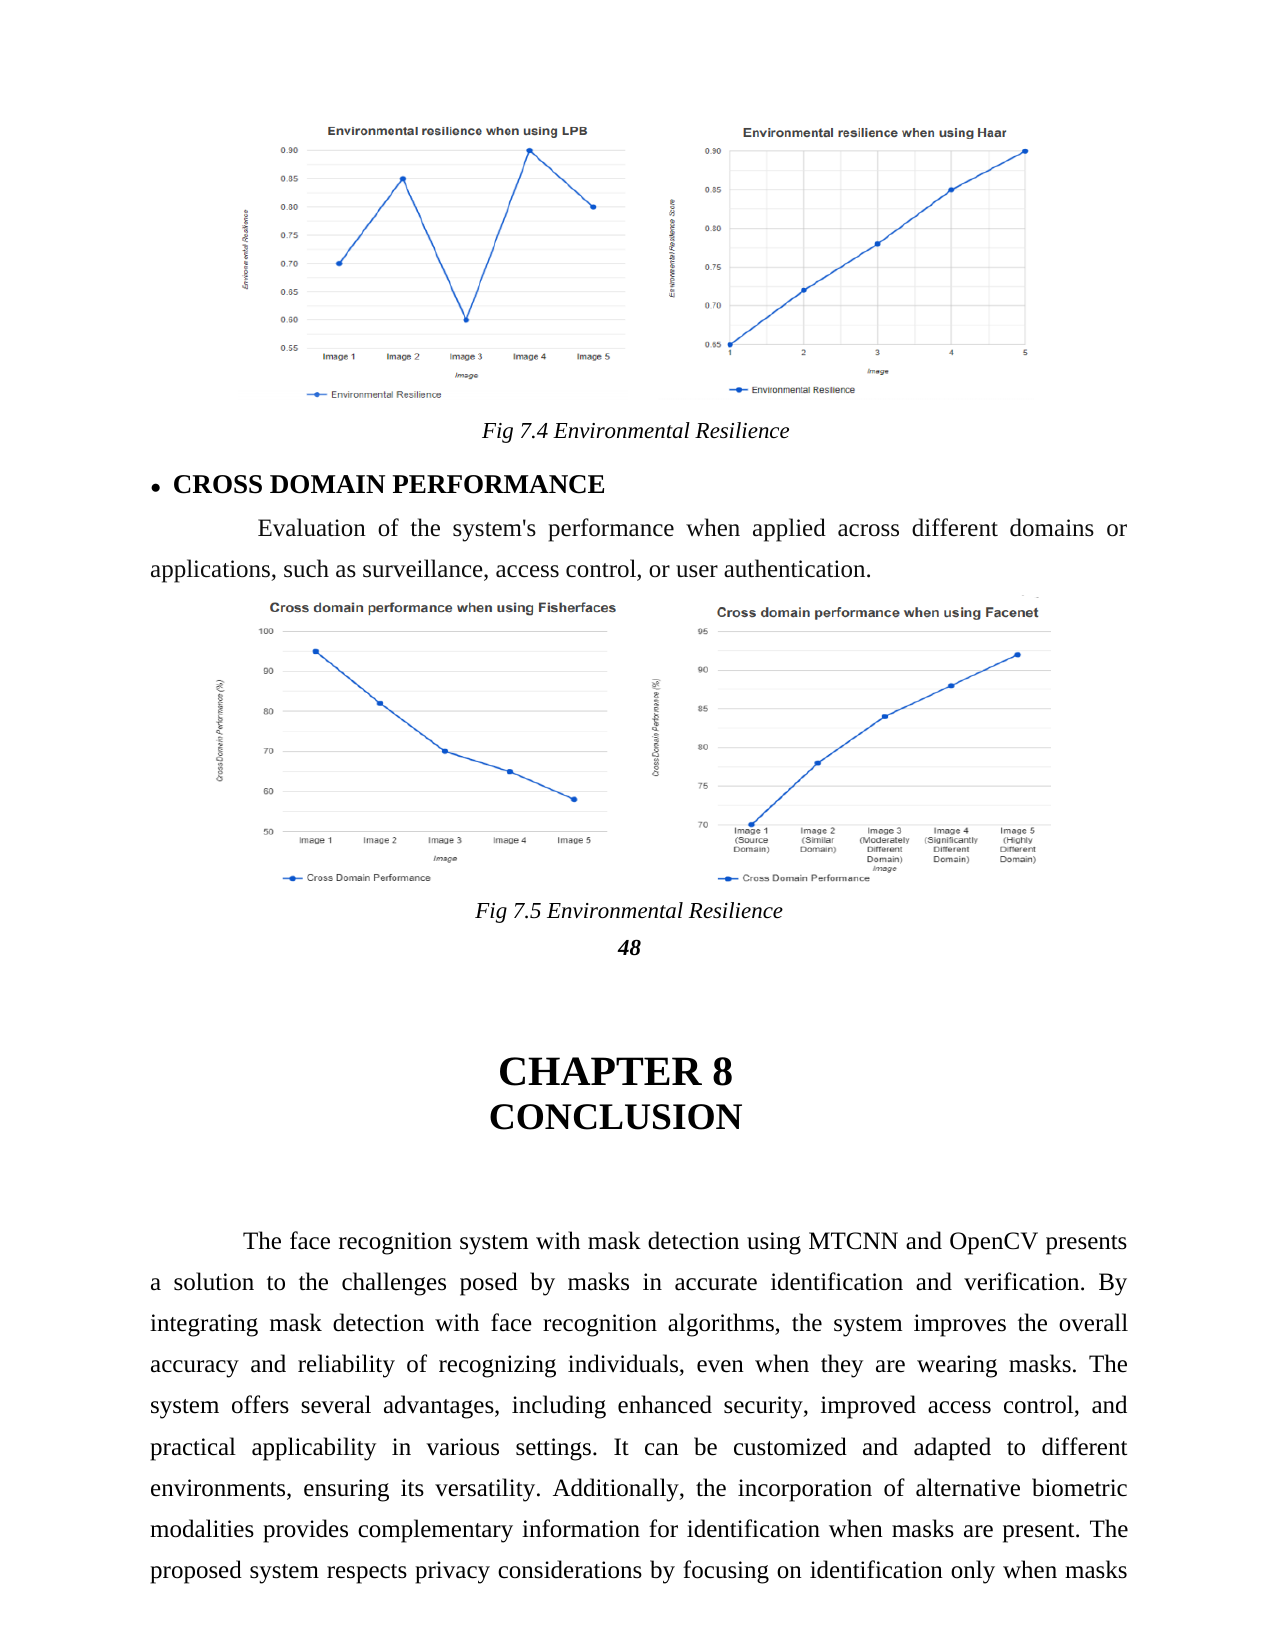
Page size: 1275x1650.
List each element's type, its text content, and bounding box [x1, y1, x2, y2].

text ● CROSS DOMAIN PERFORMANCE [150, 468, 1128, 499]
picture [231, 117, 1035, 405]
text Fig 7.4 Environmental Resilience [29, 417, 1128, 443]
text CONCLUSION [29, 1094, 767, 1137]
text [150, 1226, 1129, 1583]
text Evaluation of the system's performance when applied across different domains or applications, such as surveillance, access control, or user authentication. [150, 513, 1128, 582]
text 48 [29, 934, 1128, 961]
text CHAPTER 8 [29, 1046, 767, 1094]
picture [207, 594, 1051, 886]
text Fig 7.5 Environmental Resilience [29, 897, 1128, 923]
